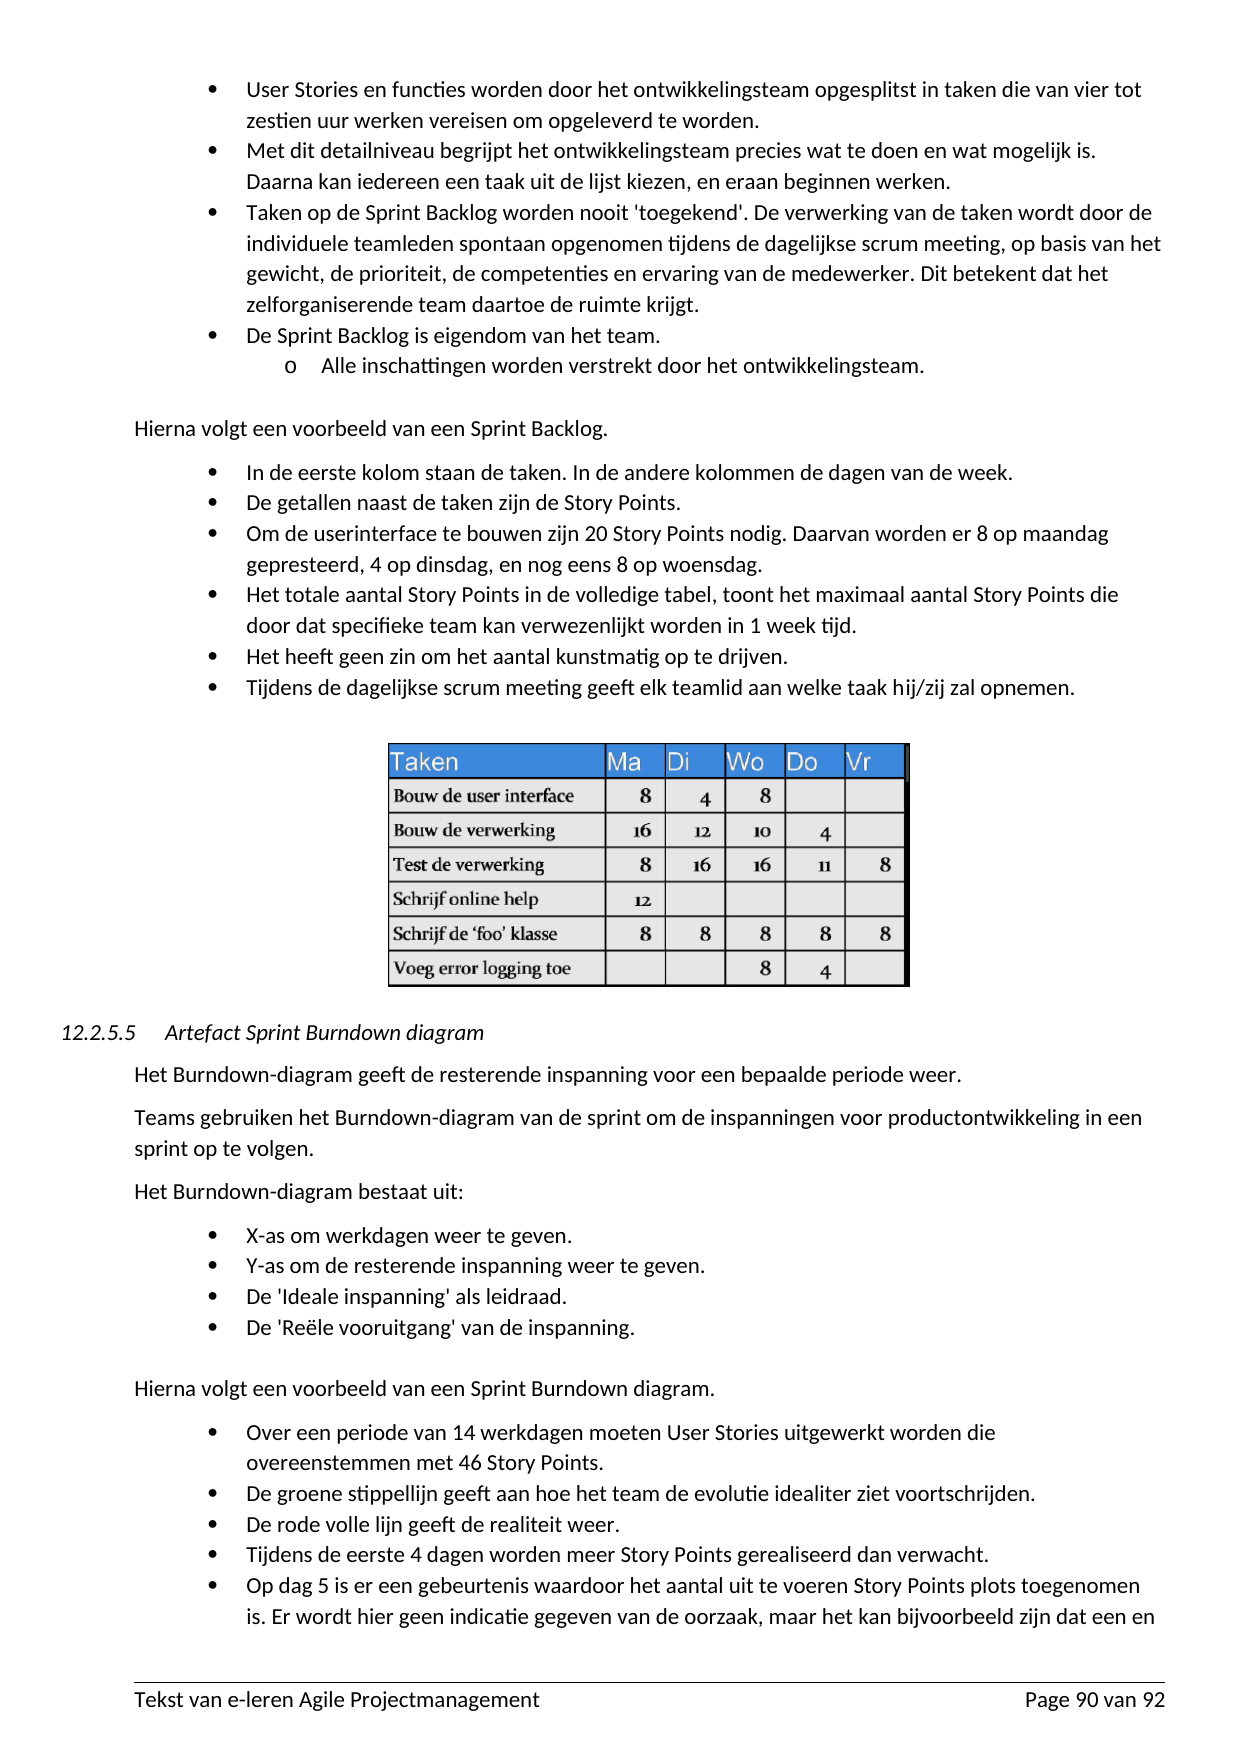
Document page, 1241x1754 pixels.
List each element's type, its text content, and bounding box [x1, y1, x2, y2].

text Hierna volgt een voorbeeld van een Sprint Burndown diagram. [134, 1374, 1165, 1402]
text Hierna volgt een voorbeeld van een Sprint Backlog. [134, 414, 1165, 442]
text Om de userinterface te bouwen zijn 20 Story Points nodig. Daarvan worden er 8 op maandag gepresteerd, 4 op dinsdag, en nog eens 8 op woensdag. [209, 519, 1165, 578]
text Met dit detailniveau begrijpt het ontwikkelingsteam precies wat te doen en wat mogelijk is. Daarna kan iedereen een taak uit de lijst kiezen, en eraan beginnen werken. [209, 136, 1165, 195]
list Alle inschattingen worden verstrekt door het ontwikkelingsteam. [284, 352, 1165, 381]
text In de eerste kolom staan de taken. In de andere kolommen de dagen van de week. [209, 458, 1165, 486]
text Het heeft geen zin om het aantal kunstmatig op te drijven. [209, 642, 1165, 670]
text Tijdens de eerste 4 dagen worden meer Story Points gerealiseerd dan verwacht. [209, 1541, 1165, 1568]
subtitle Artefact Sprint Burndown diagram [60, 1018, 1165, 1046]
text Het totale aantal Story Points in de volledige tabel, toont het maximaal aantal Story Points die door dat specifieke team kan verwezenlijkt worden in 1 week tijd. [209, 581, 1165, 639]
text De Sprint Backlog is eigendom van het team. [209, 321, 1165, 349]
text Y-as om de resterende inspanning weer te geven. [209, 1251, 1165, 1279]
text De 'Ideale inspanning' als leidraad. [209, 1282, 1165, 1310]
text Taken op de Sprint Backlog worden nooit 'toegekend'. De verwerking van de taken wordt door de individuele teamleden spontaan opgenomen tijdens de dagelijkse scrum meeting, op basis van het gewicht, de prioriteit, de competenties en ervaring van de medewerker. Dit betekent dat het zelforganiserende team daartoe de ruimte krijgt. [209, 198, 1165, 318]
text Het Burndown-diagram geeft de resterende inspanning voor een bepaalde periode weer. [134, 1060, 1165, 1088]
text User Stories en functies worden door het ontwikkelingsteam opgesplitst in taken die van vier tot zestien uur werken vereisen om opgeleverd te worden. [209, 75, 1165, 134]
text Tijdens de dagelijkse scrum meeting geeft elk teamlid aan welke taak hij/zij zal opnemen. [209, 673, 1165, 701]
text Teams gebruiken het Burndown-diagram van de sprint om de inspanningen voor productontwikkeling in een sprint op te volgen. [134, 1103, 1165, 1162]
text De 'Reële vooruitgang' van de inspanning. [209, 1313, 1165, 1341]
text Het Burndown-diagram bestaat uit: [134, 1177, 1165, 1206]
text De getallen naast de taken zijn de Story Points. [209, 488, 1165, 516]
text De groene stippellijn geeft aan hoe het team de evolutie idealiter ziet voortschrijden. [209, 1479, 1165, 1507]
text De rode volle lijn geeft de realiteit weer. [209, 1510, 1165, 1538]
text Over een periode van 14 werkdagen moeten User Stories uitgewerkt worden die overeenstemmen met 46 Story Points. [209, 1418, 1165, 1476]
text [209, 1571, 1165, 1630]
text X-as om werkdagen weer te geven. [209, 1221, 1165, 1249]
